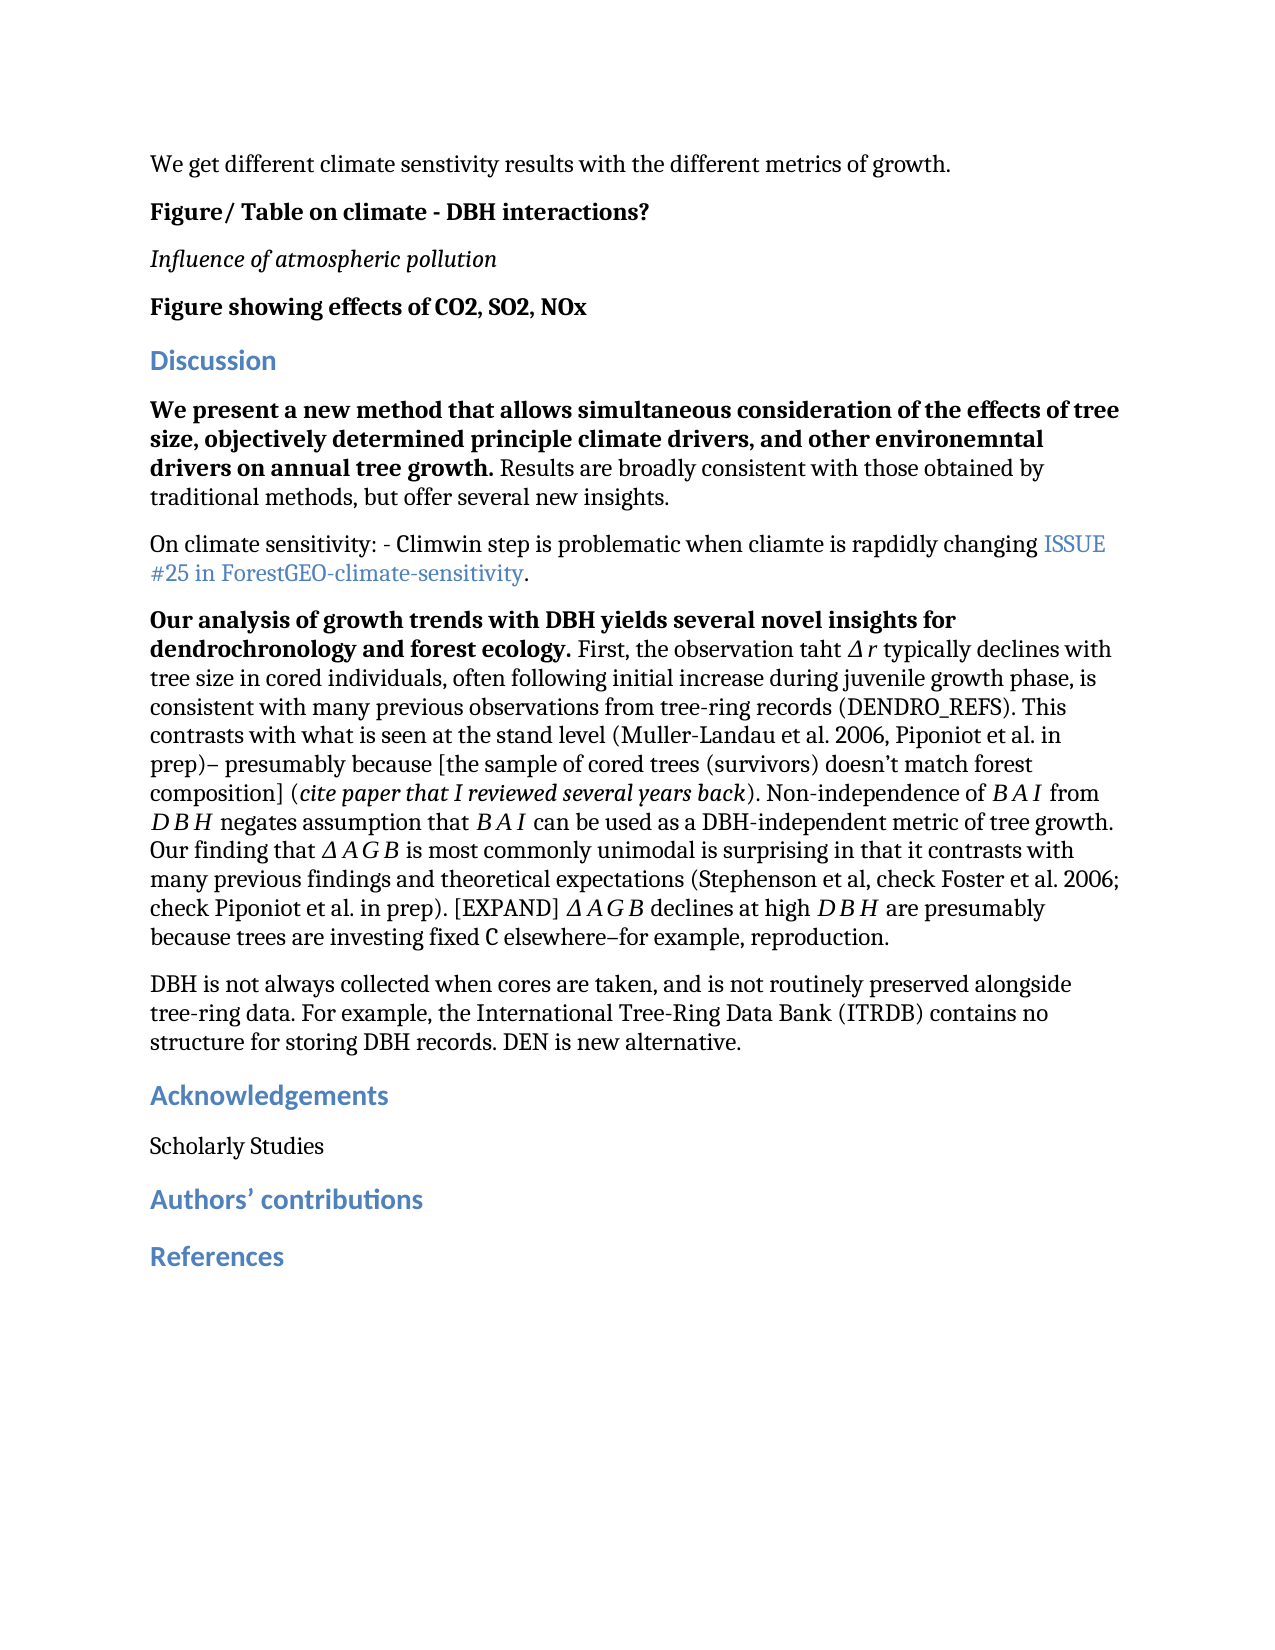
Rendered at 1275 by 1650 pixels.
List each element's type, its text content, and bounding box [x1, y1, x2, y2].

subtitle Acknowledgements [150, 1077, 1125, 1113]
text On climate sensitivity: - Climwin step is problematic when cliamte is rapdidly changing ISSUE #25 in ForestGEO-climate-sensitivity. [150, 530, 1125, 588]
text Our analysis of growth trends with DBH yields several novel insights for dendrochronology and forest ecology. First, the observation taht typically declines with tree size in cored individuals, often following initial increase during juvenile growth phase, is consistent with many previous observations from tree-ring records (DENDRO_REFS). This contrasts with what is seen at the stand level (Muller-Landau et al. 2006, Piponiot et al. in prep)– presumably because [the sample of cored trees (survivors) doesn’t match forest composition] (cite paper that I reviewed several years back). Non-independence of from negates assumption that can be used as a DBH-independent metric of tree growth. Our finding that is most commonly unimodal is surprising in that it contrasts with many previous findings and theoretical expectations (Stephenson et al, check Foster et al. 2006; check Piponiot et al. in prep). [EXPAND] declines at high are presumably because trees are investing fixed C elsewhere–for example, reproduction. [150, 606, 1125, 951]
text Scholarly Studies [150, 1132, 1125, 1160]
text We get different climate senstivity results with the different metrics of growth. [150, 150, 1125, 179]
text We present a new method that allows simultaneous consideration of the effects of tree size, objectively determined principle climate drivers, and other environemntal drivers on annual tree growth. Results are broadly consistent with those obtained by traditional methods, but offer several new insights. [150, 396, 1125, 511]
text Figure/ Table on climate - DBH interactions? [150, 197, 1125, 226]
subtitle References [150, 1238, 1125, 1273]
text DBH is not always collected when cores are taken, and is not routinely preserved alongside tree-ring data. For example, the International Tree-Ring Data Bank (ITRDB) contains no structure for storing DBH records. DEN is new alternative. [150, 970, 1125, 1056]
subtitle Discussion [150, 342, 1125, 378]
text Figure showing effects of CO2, SO2, NOx [150, 292, 1125, 321]
subtitle Authors’ contributions [150, 1181, 1125, 1217]
text Influence of atmospheric pollution [150, 245, 1125, 274]
